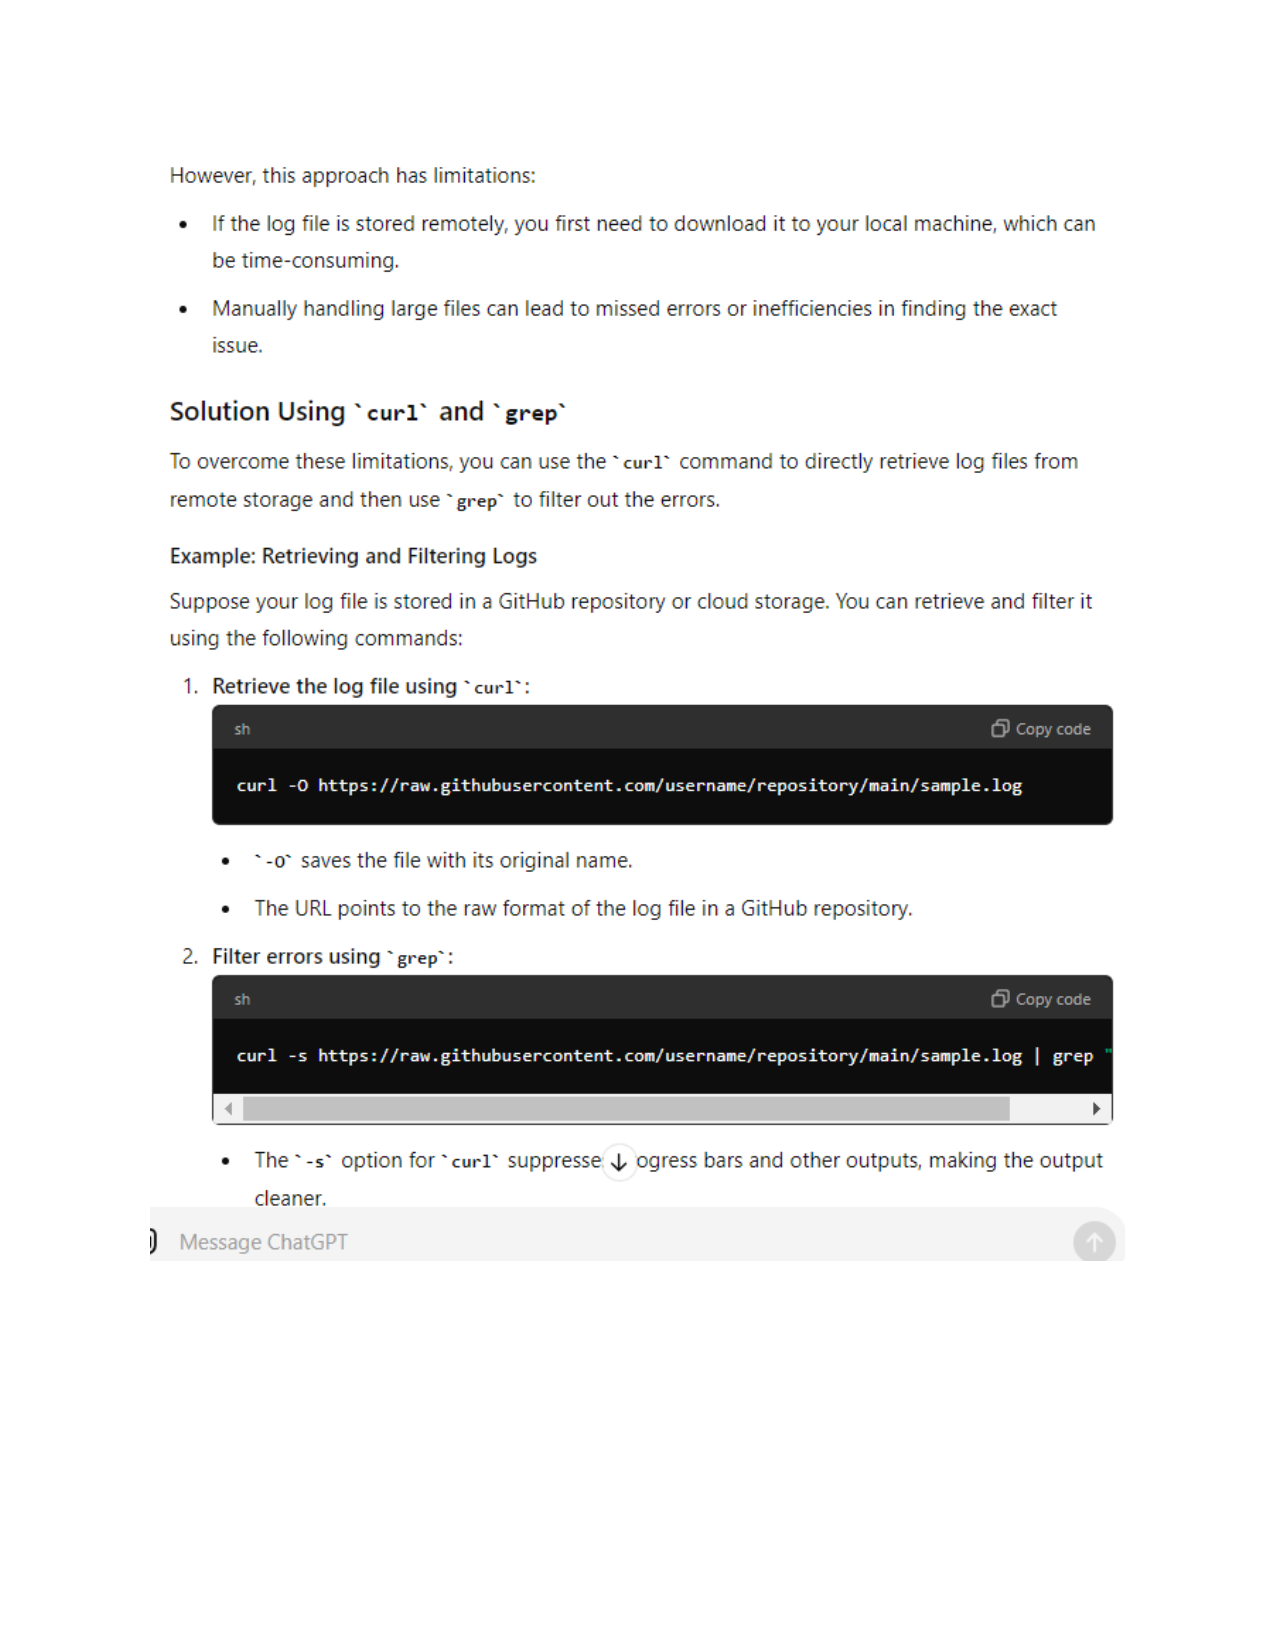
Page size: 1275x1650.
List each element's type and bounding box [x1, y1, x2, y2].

picture [150, 150, 1125, 1261]
